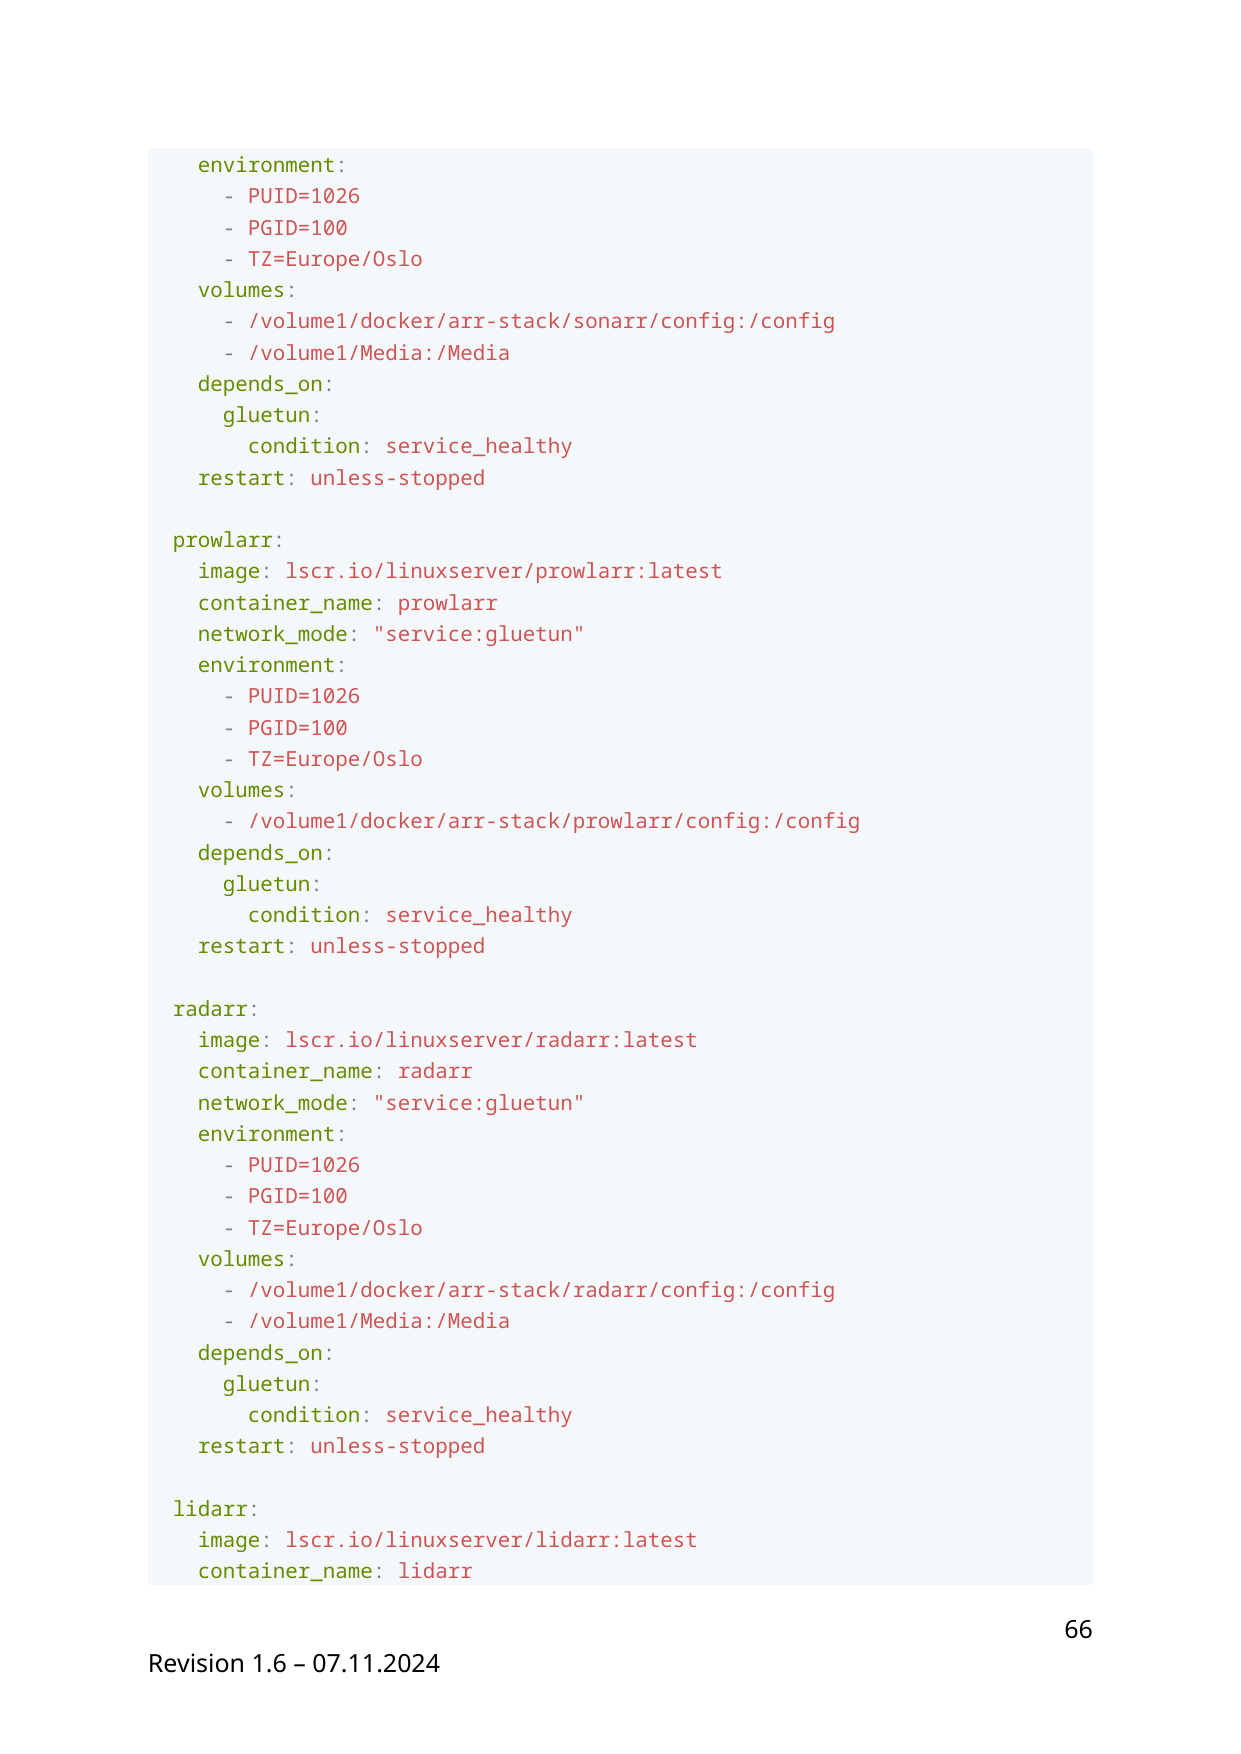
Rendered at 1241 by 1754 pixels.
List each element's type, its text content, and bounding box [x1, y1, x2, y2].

text condition: service_healthy [148, 1398, 1093, 1429]
text condition: service_healthy [148, 898, 1093, 929]
text - PGID=100 [148, 710, 1093, 741]
text - /volume1/Media:/Media [148, 1304, 1093, 1335]
text restart: unless-stopped [148, 460, 1093, 491]
text image: lscr.io/linuxserver/prowlarr:latest [148, 554, 1093, 585]
text container_name: prowlarr [148, 585, 1093, 616]
text depends_on: [148, 835, 1093, 866]
text environment: [148, 648, 1093, 679]
text gluetun: [148, 866, 1093, 898]
text - PGID=100 [148, 210, 1093, 241]
text - TZ=Europe/Oslo [148, 1210, 1093, 1241]
text prowlarr: [148, 523, 1093, 554]
text radarr: [148, 991, 1093, 1023]
text - /volume1/docker/arr-stack/sonarr/config:/config [148, 304, 1093, 335]
text - /volume1/docker/arr-stack/prowlarr/config:/config [148, 804, 1093, 835]
text container_name: radarr [148, 1054, 1093, 1085]
text environment: [148, 148, 1093, 179]
text restart: unless-stopped [148, 929, 1093, 960]
text - PUID=1026 [148, 1148, 1093, 1179]
text - /volume1/docker/arr-stack/radarr/config:/config [148, 1273, 1093, 1304]
text volumes: [148, 773, 1093, 804]
text network_mode: "service:gluetun" [148, 616, 1093, 648]
text - TZ=Europe/Oslo [148, 241, 1093, 273]
text restart: unless-stopped [148, 1429, 1093, 1460]
text image: lscr.io/linuxserver/radarr:latest [148, 1023, 1093, 1054]
text network_mode: "service:gluetun" [148, 1085, 1093, 1116]
text gluetun: [148, 398, 1093, 429]
text gluetun: [148, 1366, 1093, 1398]
text - PUID=1026 [148, 179, 1093, 210]
text volumes: [148, 273, 1093, 304]
text condition: service_healthy [148, 429, 1093, 460]
text container_name: lidarr [148, 1554, 1093, 1585]
text image: lscr.io/linuxserver/lidarr:latest [148, 1523, 1093, 1554]
text volumes: [148, 1241, 1093, 1273]
text - TZ=Europe/Oslo [148, 741, 1093, 773]
text depends_on: [148, 1335, 1093, 1366]
text depends_on: [148, 366, 1093, 398]
text lidarr: [148, 1491, 1093, 1523]
text environment: [148, 1116, 1093, 1148]
text - /volume1/Media:/Media [148, 335, 1093, 366]
text - PUID=1026 [148, 679, 1093, 710]
text - PGID=100 [148, 1179, 1093, 1210]
